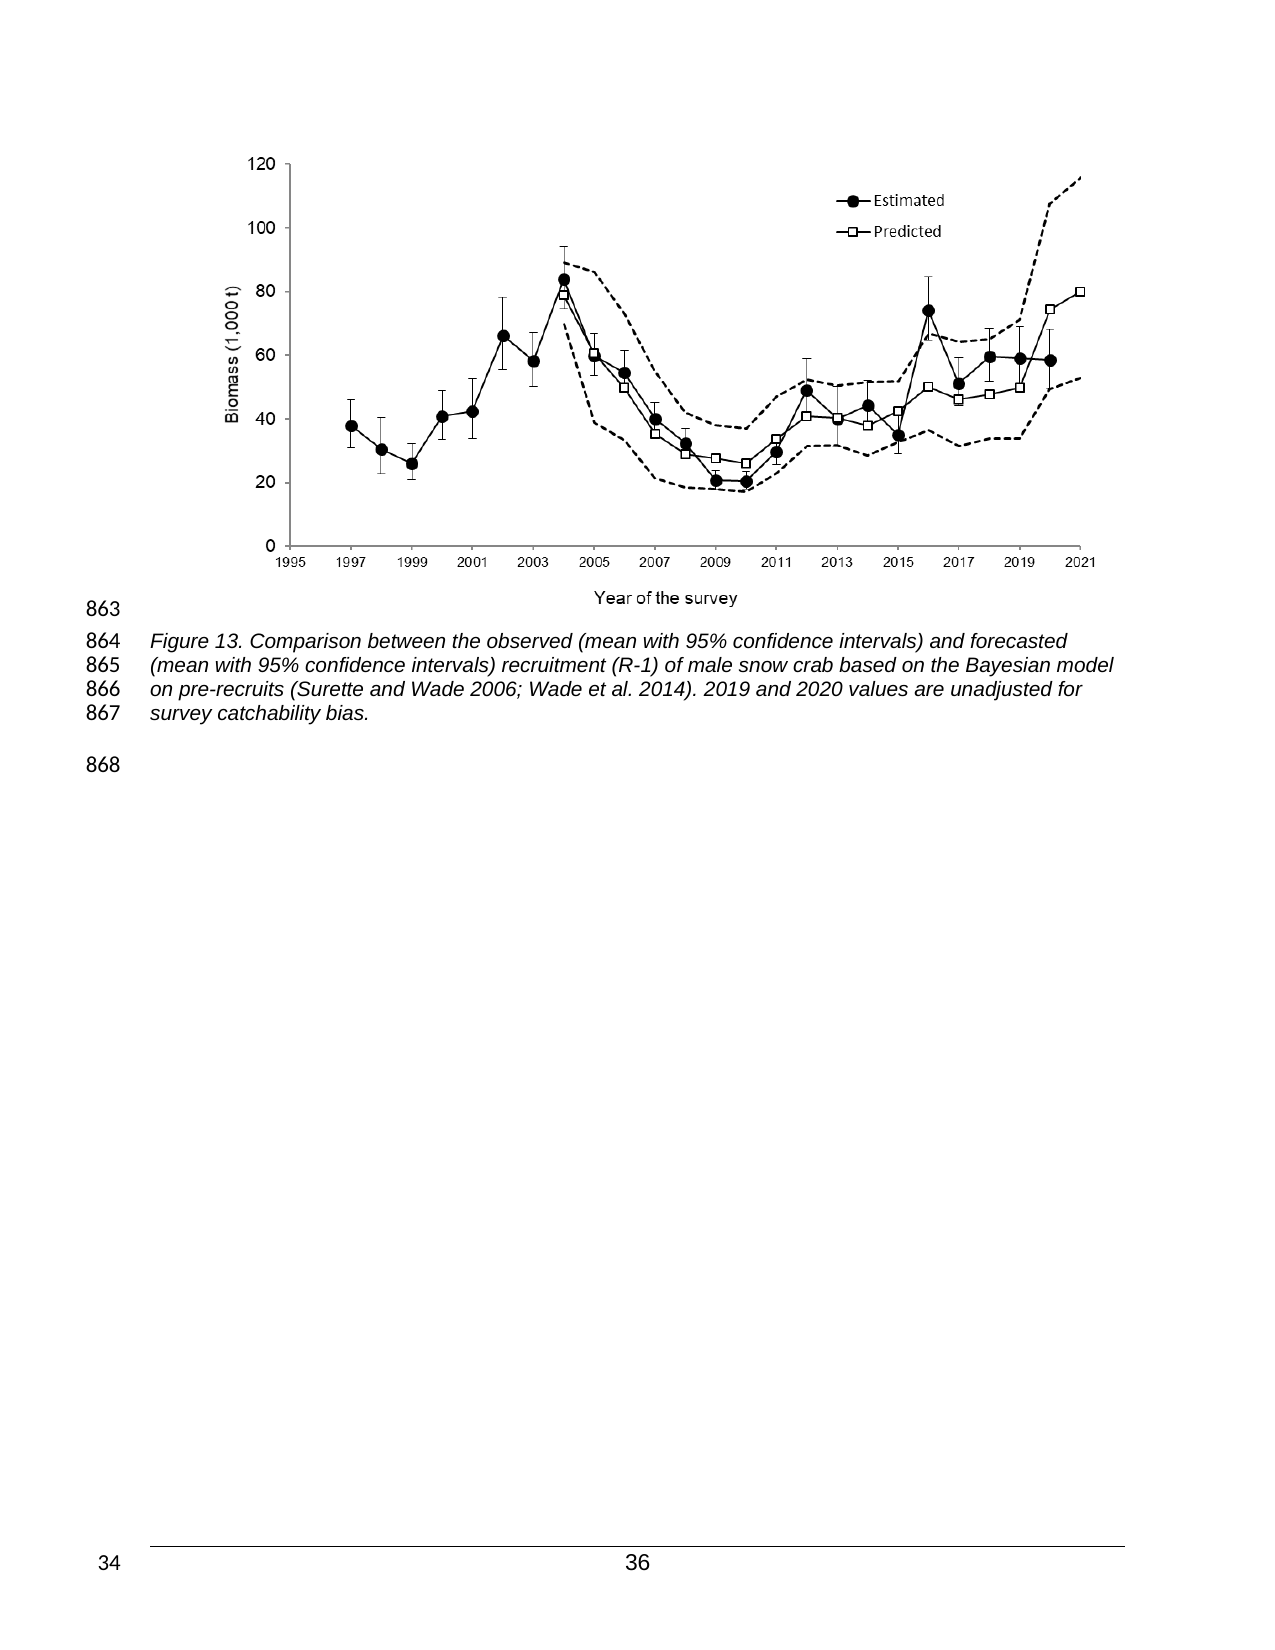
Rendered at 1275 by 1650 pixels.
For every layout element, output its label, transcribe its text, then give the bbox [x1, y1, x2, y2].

text Figure 13. Comparison between the observed (mean with 95% confidence intervals) and forecasted (mean with 95% confidence intervals) recruitment (R-1) of male snow crab based on the Bayesian model on pre-recruits (Surette and Wade 2006; Wade et al. 2014). 2019 and 2020 values are unadjusted for survey catchability bias. [150, 629, 1125, 725]
picture [165, 150, 1110, 617]
